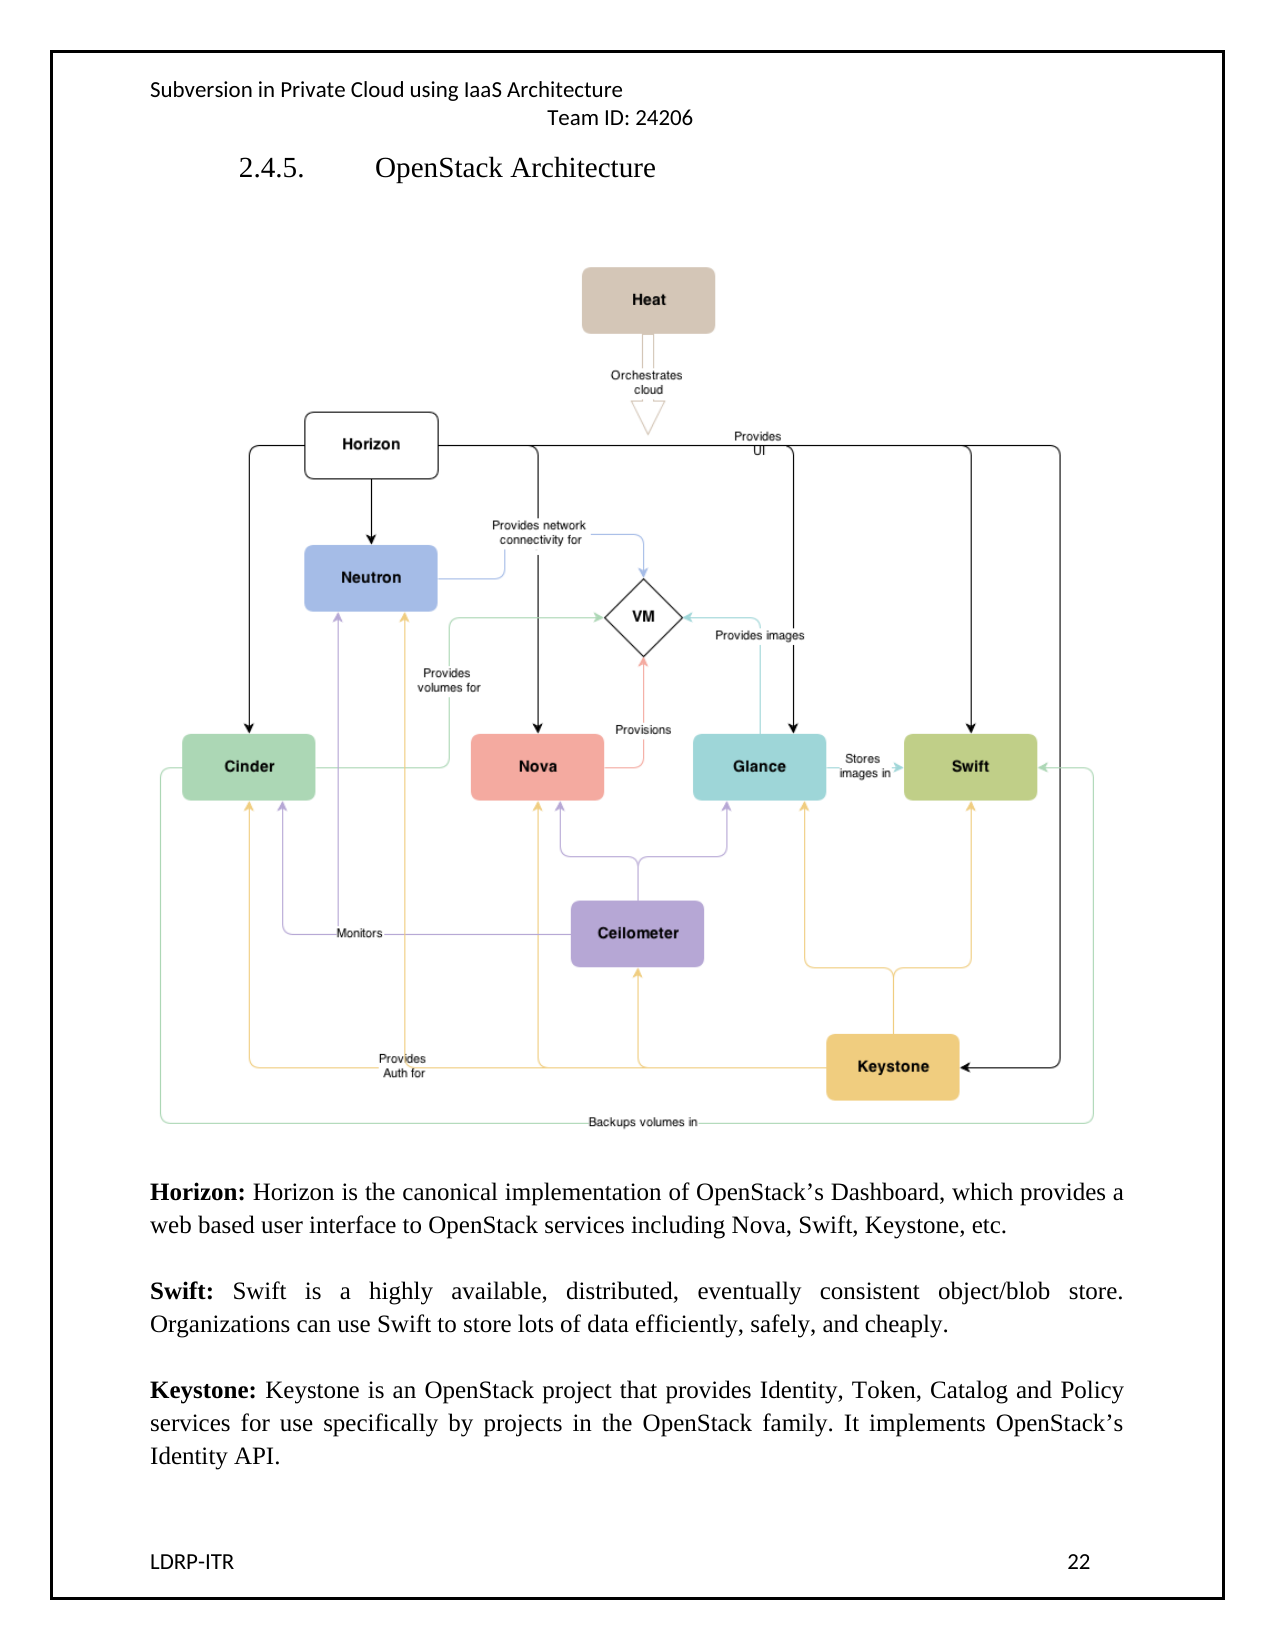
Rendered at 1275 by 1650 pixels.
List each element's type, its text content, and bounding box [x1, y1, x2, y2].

list Keystone: Keystone is an OpenStack project that provides Identity, Token, Catalog and Policy services for use specifically by projects in the OpenStack family. It implements OpenStack’s Identity API. [150, 1375, 1125, 1469]
list Swift: Swift is a highly available, distributed, eventually consistent object/blob store. Organizations can use Swift to store lots of data efficiently, safely, and cheaply. [150, 1276, 1125, 1337]
picture [150, 265, 1104, 1134]
list OpenStack Architecture [239, 150, 1125, 183]
list Horizon: Horizon is the canonical implementation of OpenStack’s Dashboard, which provides a web based user interface to OpenStack services including Nova, Swift, Keystone, etc. [150, 1177, 1125, 1238]
